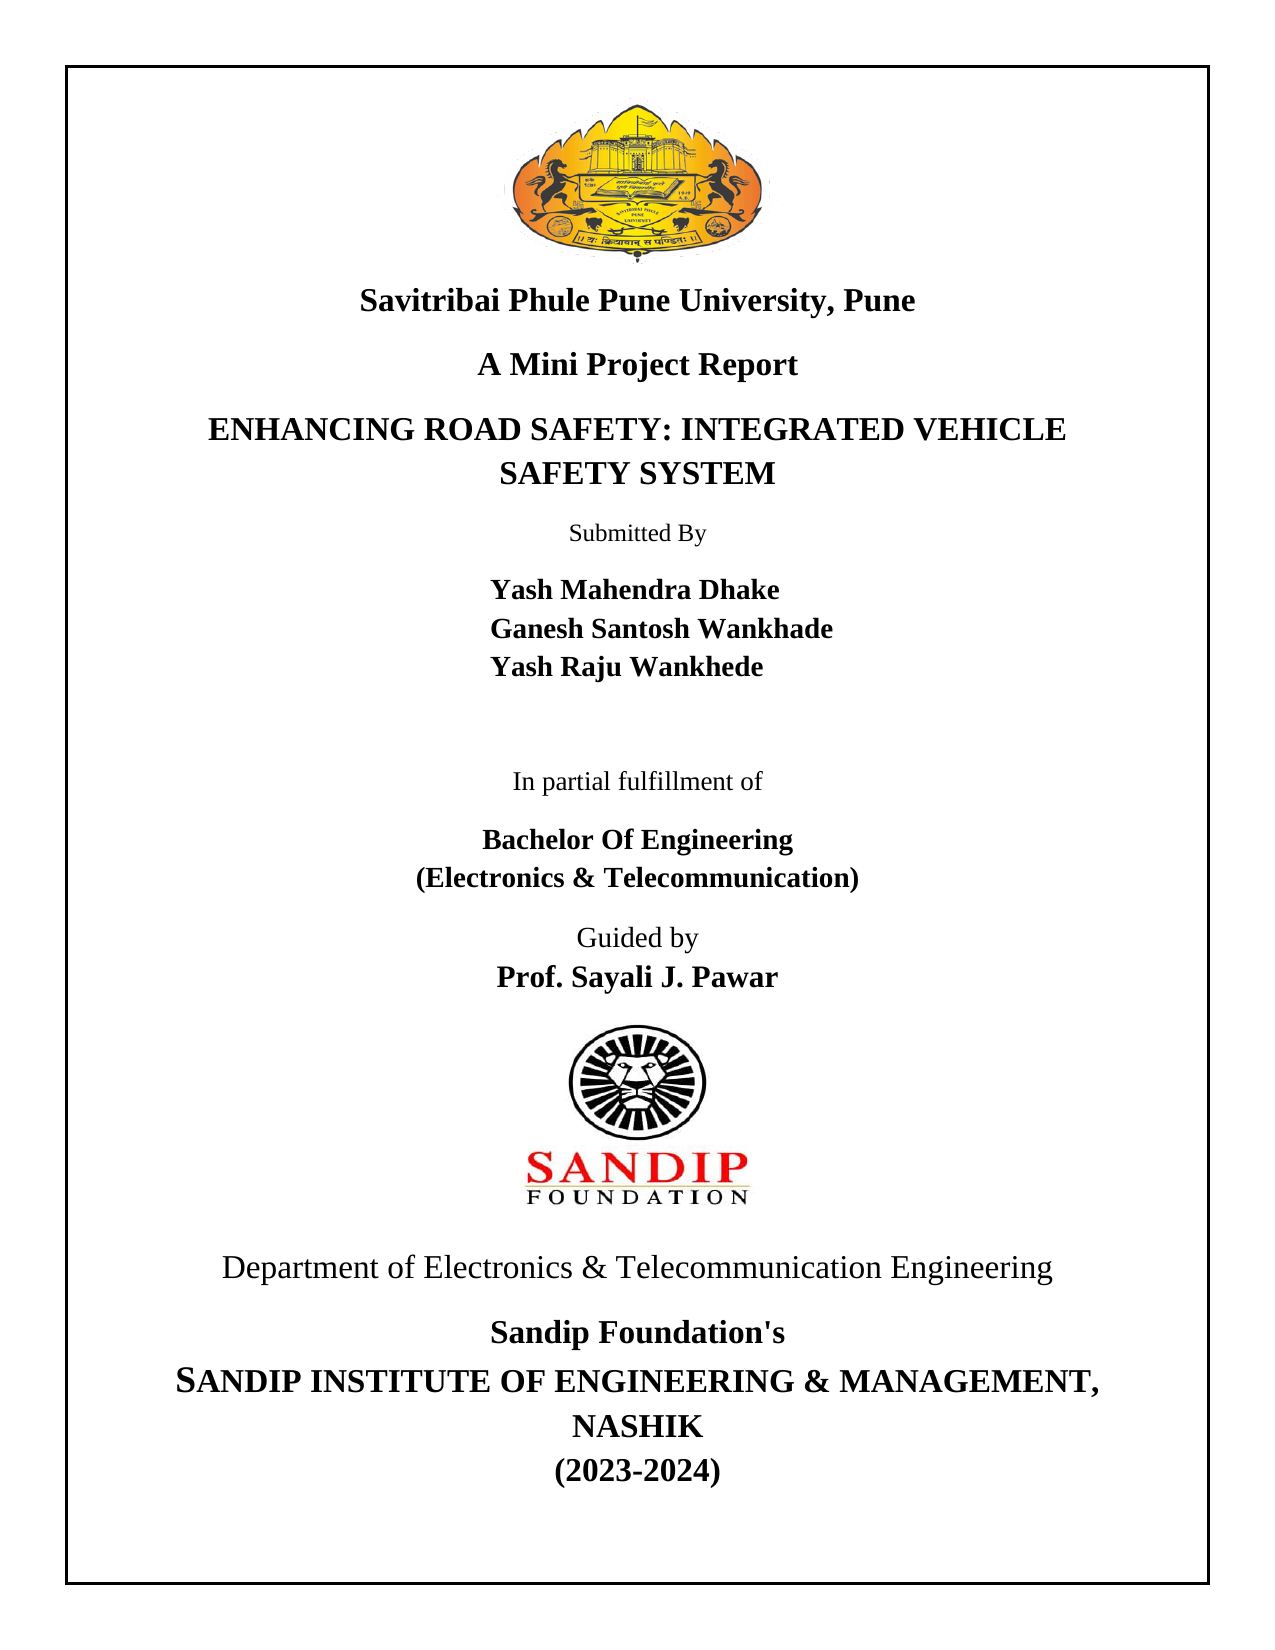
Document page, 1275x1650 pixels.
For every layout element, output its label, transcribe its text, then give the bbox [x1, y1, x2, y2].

text Yash Mahendra Dhake Ganesh Santosh Wankhade Yash Raju Wankhede [490, 572, 1125, 683]
text Bachelor Of Engineering (Electronics & Telecommunication) [150, 822, 1125, 894]
text Sandip Foundation's SANDIP INSTITUTE OF ENGINEERING & MANAGEMENT, NASHIK (2023-2024) [150, 1312, 1125, 1488]
text Submitted By [150, 518, 1125, 547]
text In partial fulfillment of [150, 765, 1125, 797]
text ENHANCING ROAD SAFETY: INTEGRATED VEHICLE SAFETY SYSTEM [150, 409, 1125, 492]
text Department of Electronics & Telecommunication Engineering [150, 1247, 1125, 1286]
text A Mini Project Report [150, 345, 1125, 383]
text Savitribai Phule Pune University, Pune [150, 280, 1125, 318]
text Guided by Prof. Sayali J. Pawar [150, 920, 1125, 995]
picture [511, 1008, 763, 1231]
picture [496, 69, 778, 293]
